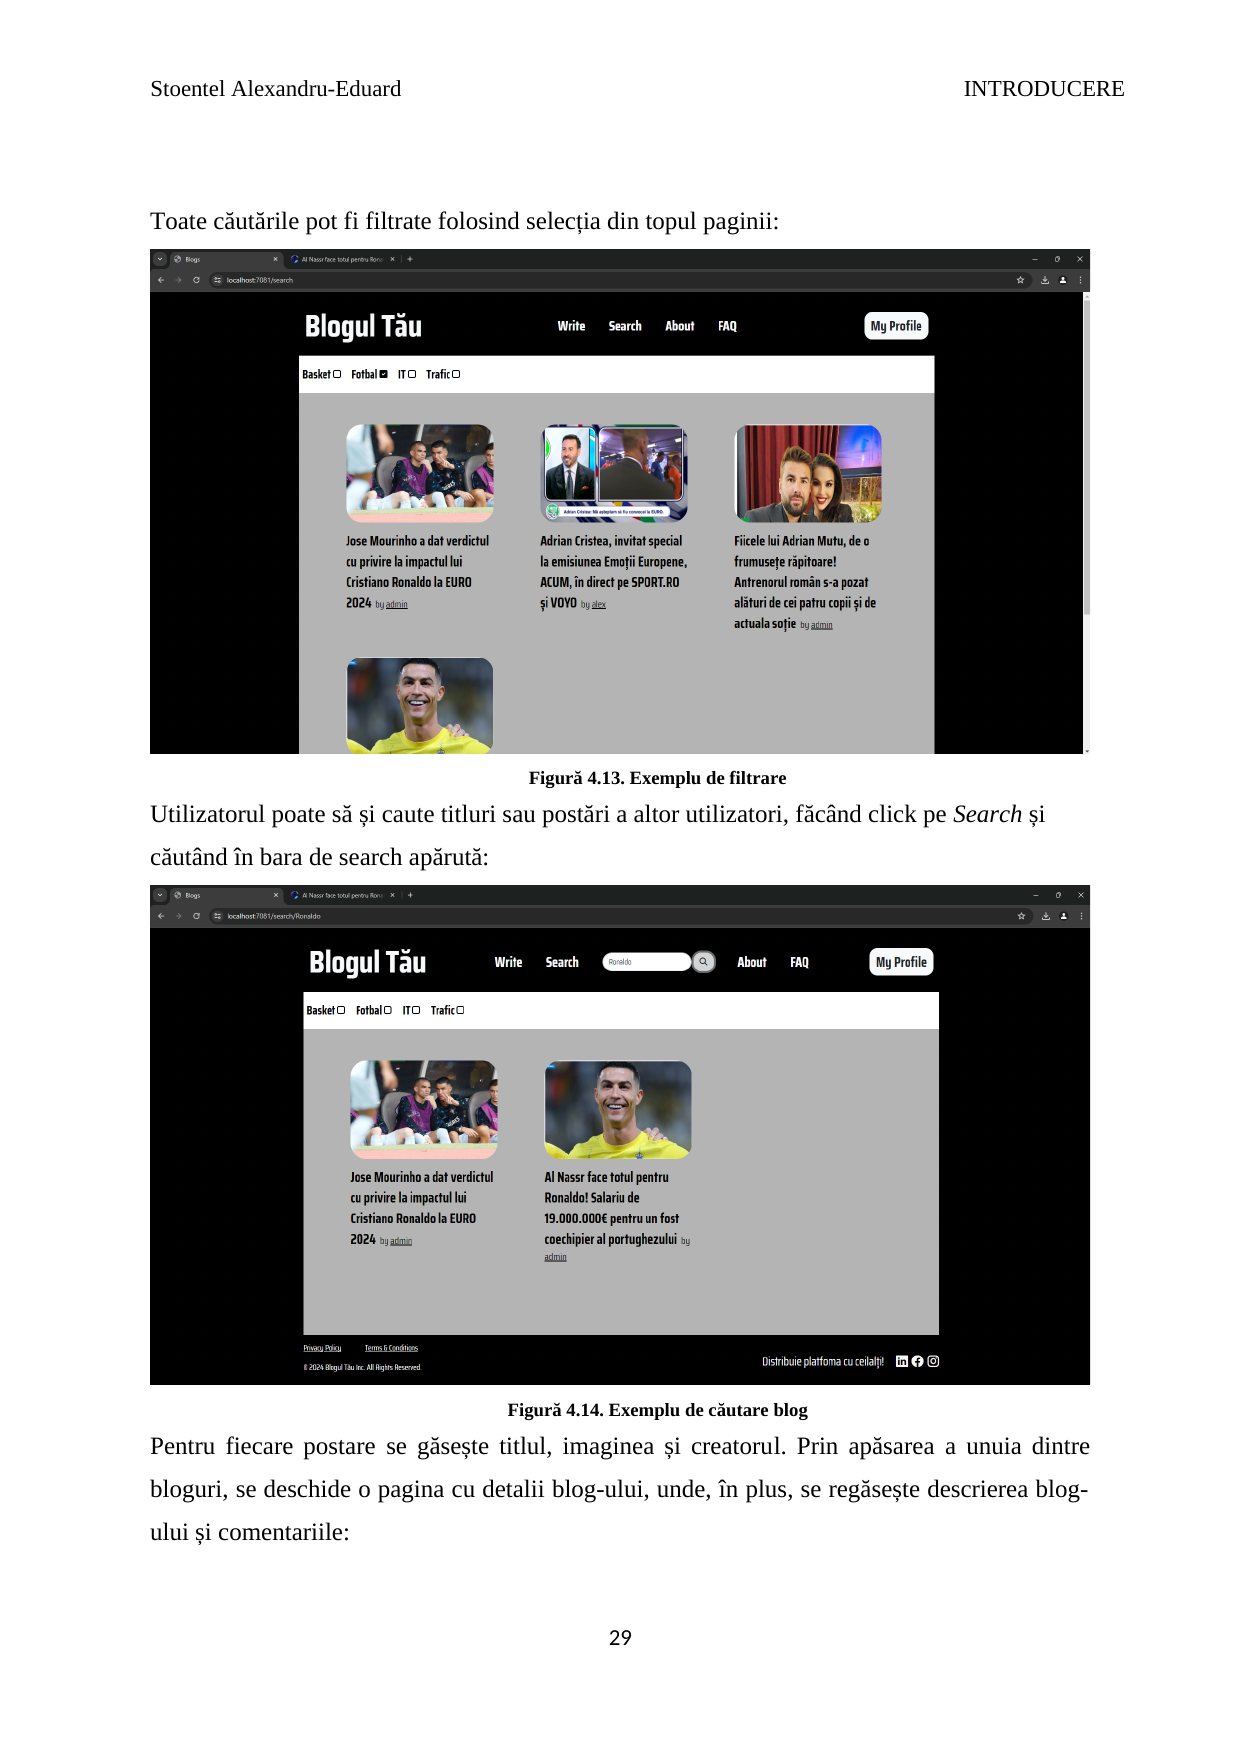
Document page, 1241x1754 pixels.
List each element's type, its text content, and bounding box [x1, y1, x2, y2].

text Utilizatorul poate să și caute titluri sau postări a altor utilizatori, făcând click pe Search și căutând în bara de search apărută: [150, 799, 1090, 871]
text Figură 4.14. Exemplu de căutare blog [150, 1399, 1090, 1420]
text Toate căutările pot fi filtrate folosind selecția din topul paginii: [150, 206, 1090, 235]
text Pentru fiecare postare se găsește titlul, imaginea și creatorul. Prin apăsarea a unuia dintre bloguri, se deschide o pagina cu detalii blog-ului, unde, în plus, se regăsește descrierea blog-ului și comentariile: [150, 1431, 1090, 1546]
text Figură 4.13. Exemplu de filtrare [150, 767, 1090, 789]
picture [150, 249, 1091, 754]
picture [150, 885, 1091, 1385]
